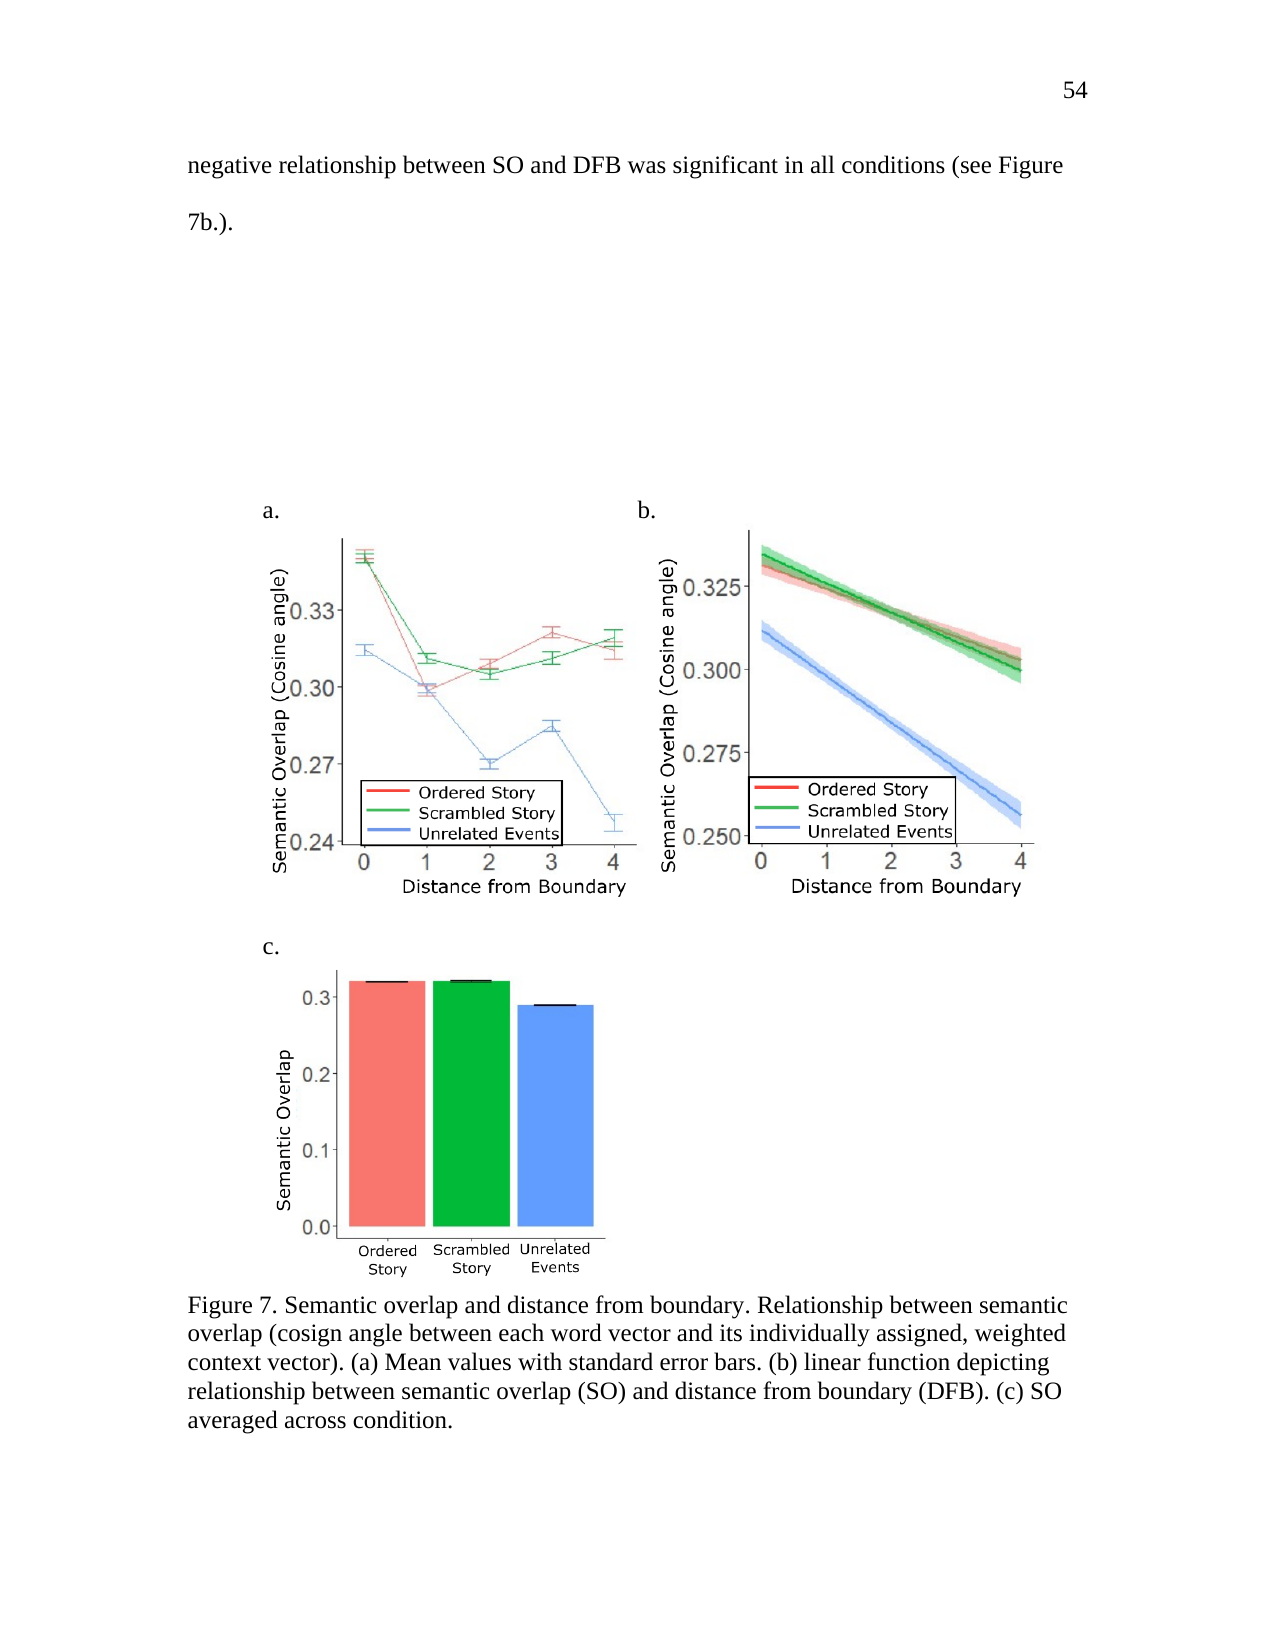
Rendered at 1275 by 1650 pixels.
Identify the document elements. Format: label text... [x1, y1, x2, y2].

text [187, 150, 1087, 236]
text a. b. [187, 495, 1087, 524]
text Figure 7. Semantic overlap and distance from boundary. Relationship between semantic overlap (cosign angle between each word vector and its individually assigned, weighted context vector). (a) Mean values with standard error bars. (b) linear function depicting relationship between semantic overlap (SO) and distance from boundary (DFB). (c) SO averaged across condition. [187, 1290, 1087, 1433]
text c. [187, 931, 1087, 959]
picture [262, 959, 676, 1290]
picture [262, 523, 1044, 902]
